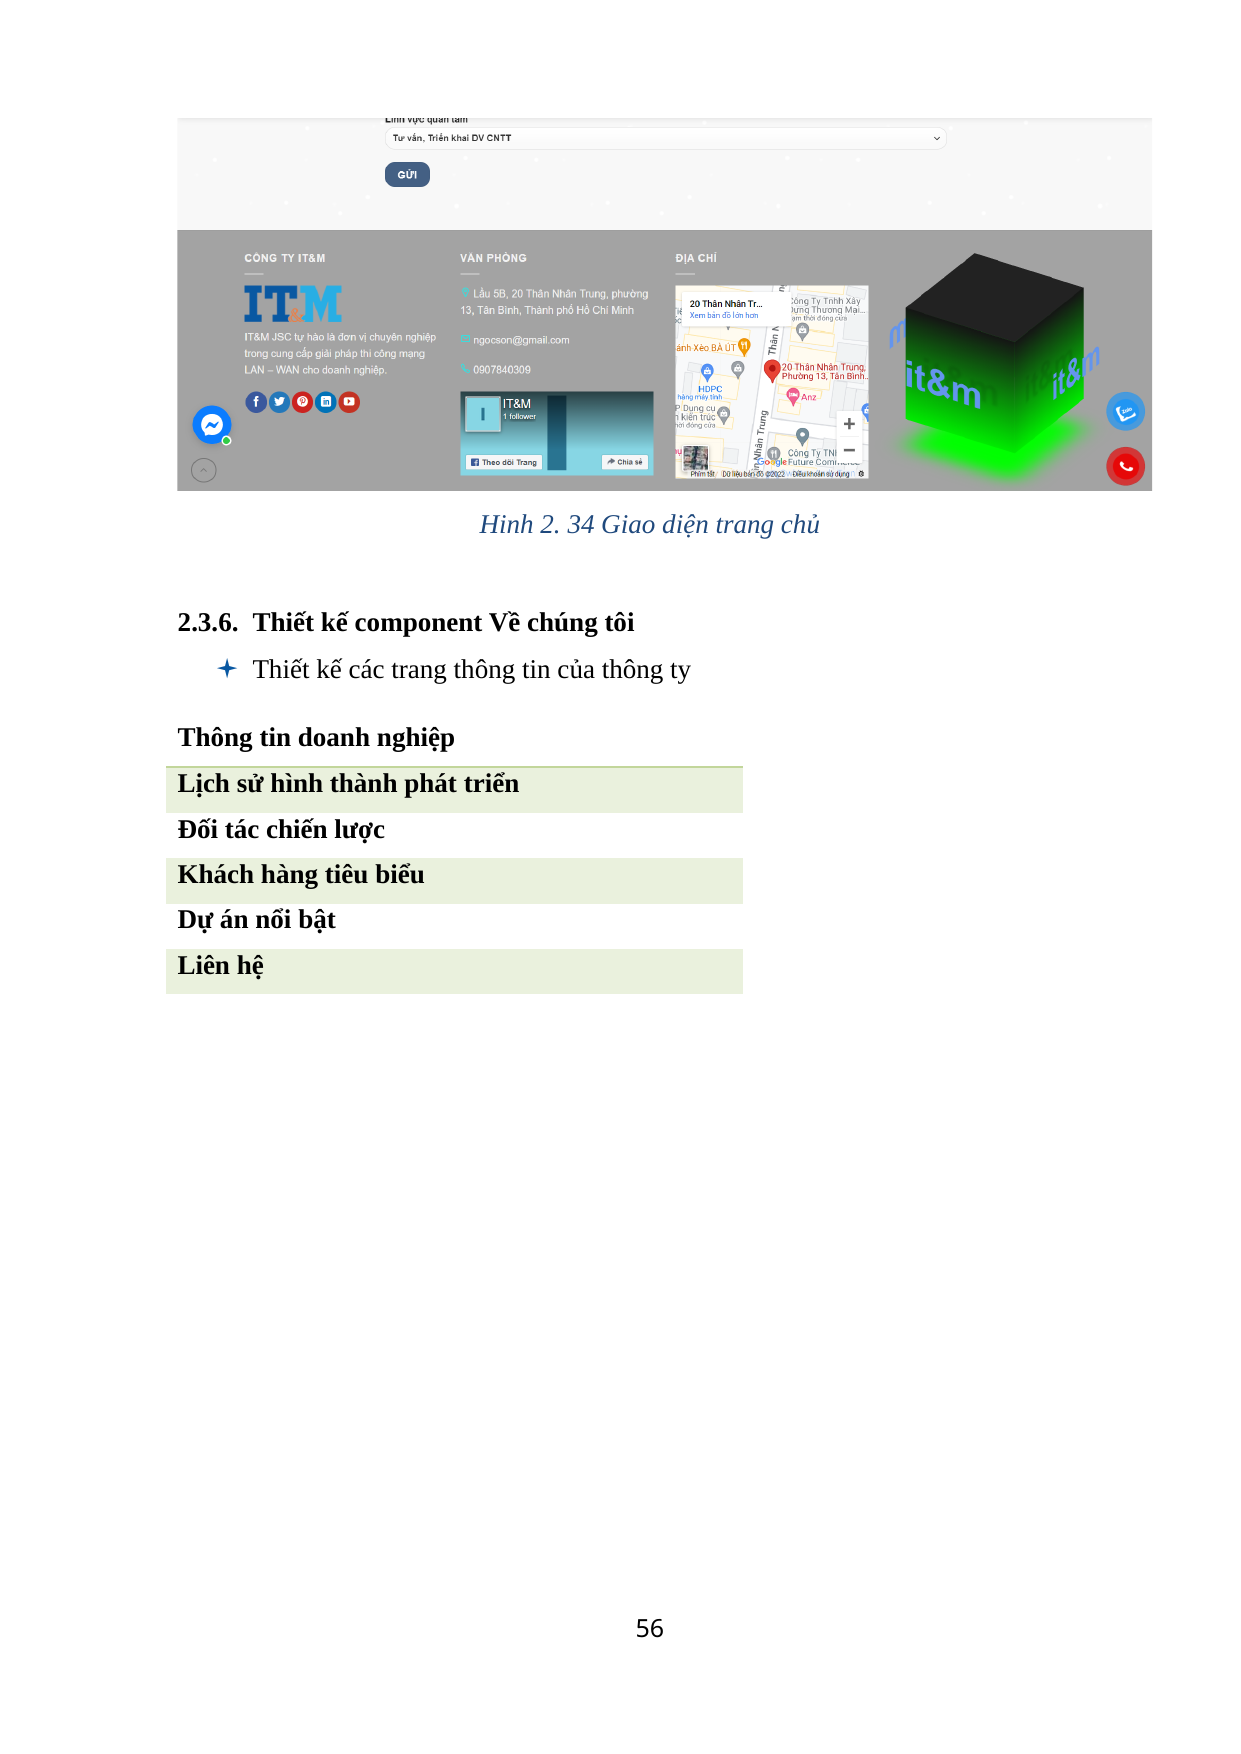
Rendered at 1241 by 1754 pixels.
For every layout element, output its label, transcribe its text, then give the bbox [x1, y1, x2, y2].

table_cell Dự án nổi bật [166, 904, 743, 949]
table_cell Liên hệ [166, 949, 743, 994]
list Thiết kế các trang thông tin của thông ty [215, 653, 1122, 684]
table_cell Khách hàng tiêu biểu [166, 858, 743, 904]
text Thiết kế component Về chúng tôi [177, 607, 1122, 638]
text Hinh 2. 34 Giao diện trang chủ [177, 508, 1122, 539]
table_header Thông tin doanh nghiệp [166, 721, 743, 766]
table_cell Lịch sử hình thành phát triển [166, 768, 743, 813]
picture [177, 118, 1153, 491]
table_cell Đối tác chiến lược [166, 813, 743, 858]
